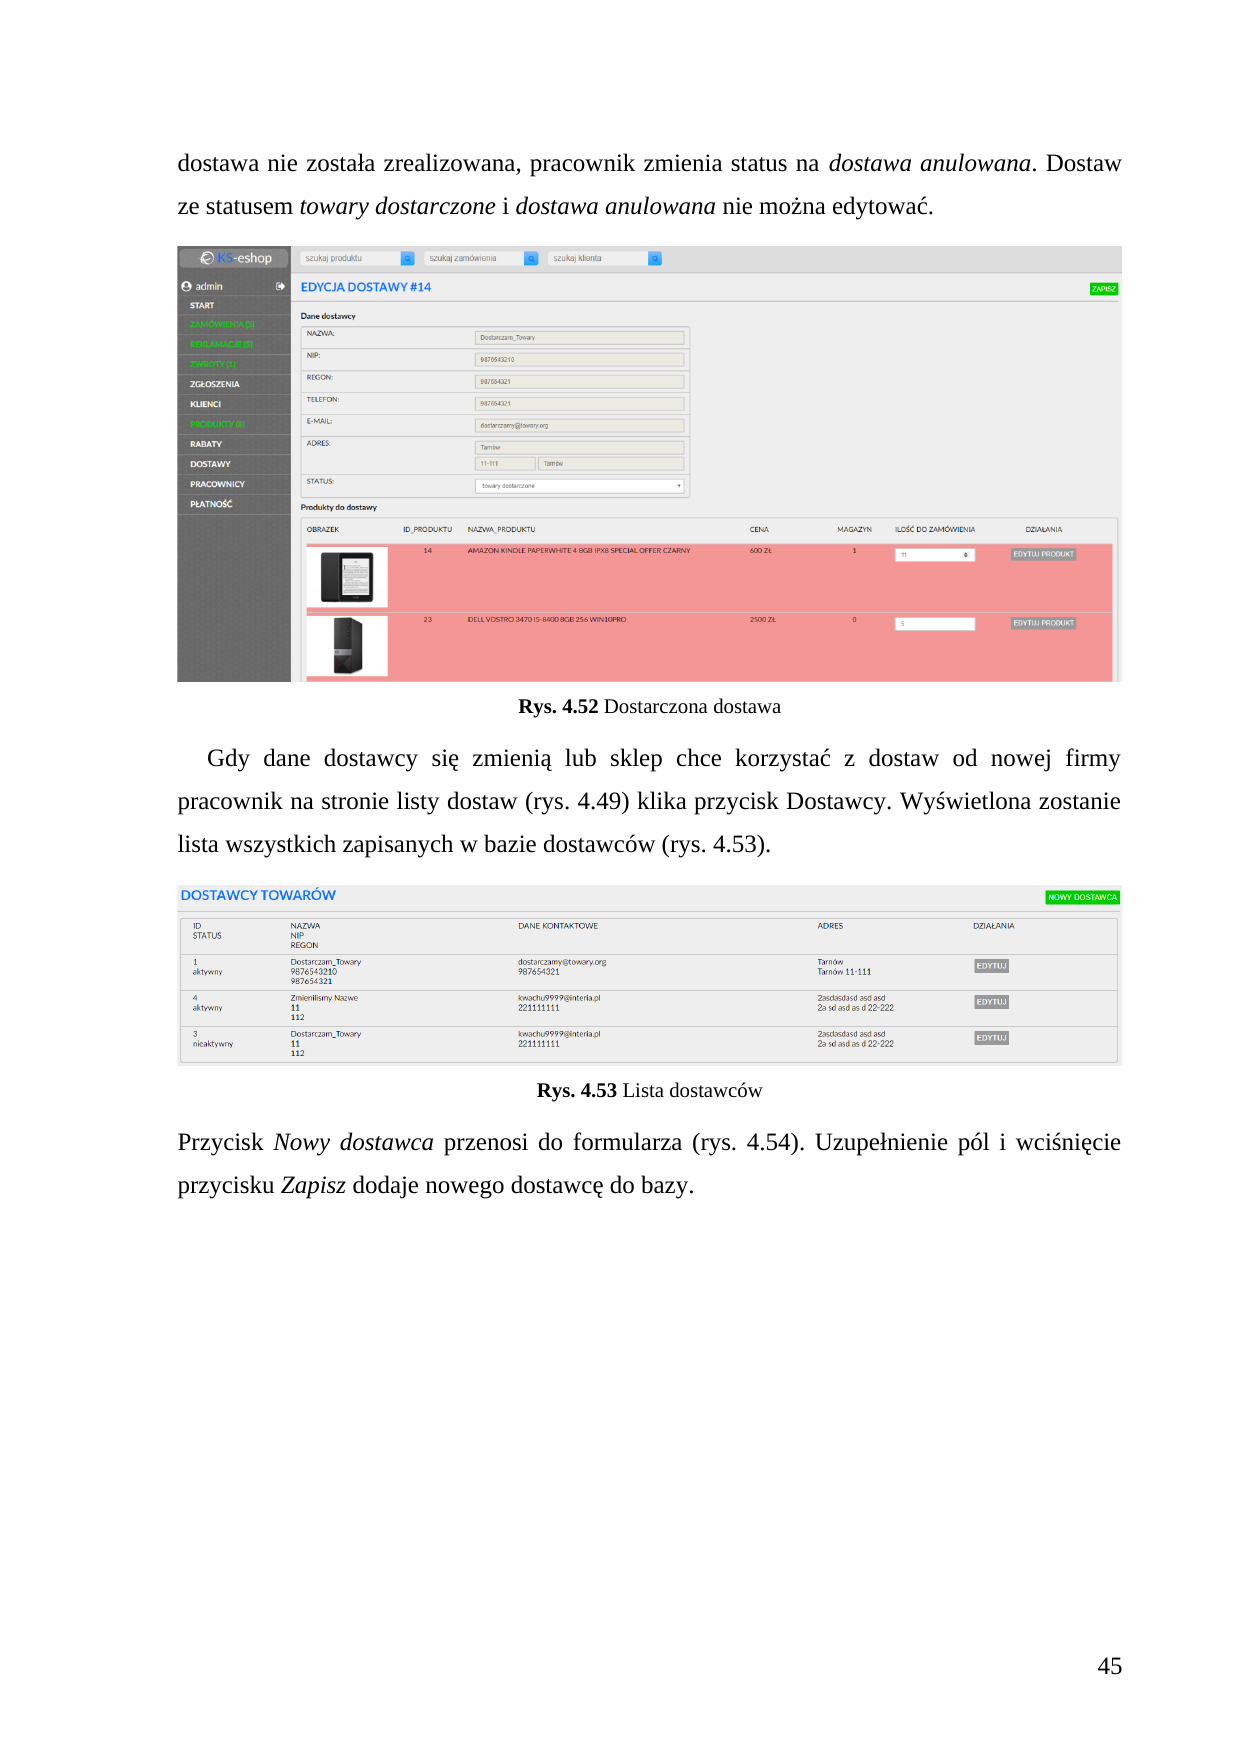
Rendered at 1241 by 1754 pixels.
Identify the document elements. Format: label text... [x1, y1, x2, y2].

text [177, 148, 1122, 219]
text Rys. 4.52 Dostarczona dostawa [177, 694, 1122, 718]
picture [177, 246, 1123, 682]
picture [177, 885, 1123, 1066]
text Gdy dane dostawcy się zmienią lub sklep chce korzystać z dostaw od nowej firmy pracownik na stronie listy dostaw (rys. 4.49) klika przycisk Dostawcy. Wyświetlona zostanie lista wszystkich zapisanych w bazie dostawców (rys. 4.53). [177, 743, 1122, 858]
text Przycisk Nowy dostawca przenosi do formularza (rys. 4.54). Uzupełnienie pól i wciśnięcie przycisku Zapisz dodaje nowego dostawcę do bazy. [177, 1127, 1122, 1199]
text Rys. 4.53 Lista dostawców [177, 1078, 1122, 1102]
